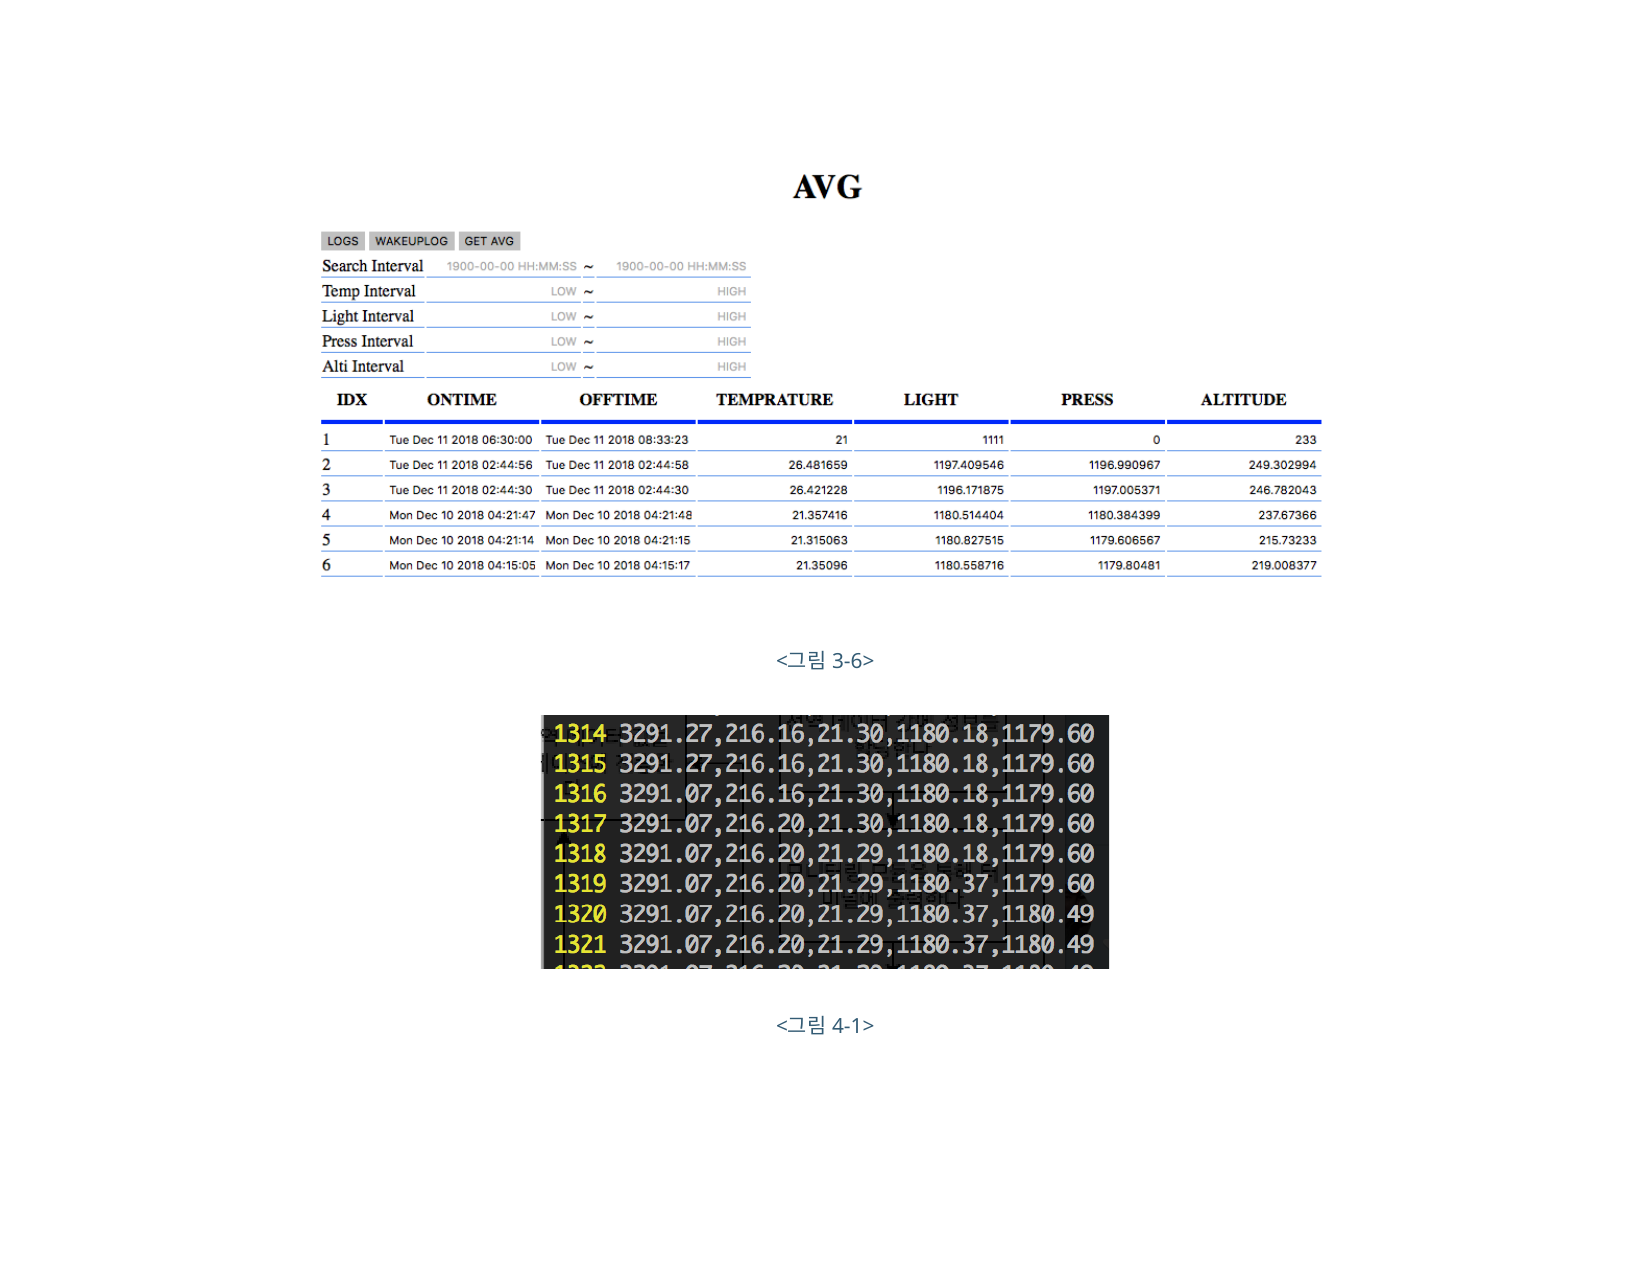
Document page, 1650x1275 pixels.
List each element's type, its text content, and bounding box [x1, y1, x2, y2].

picture [540, 715, 1110, 969]
text <그림 3-6> [112, 644, 1537, 675]
picture [316, 150, 1334, 605]
text <그림 4-1> [112, 1009, 1537, 1040]
